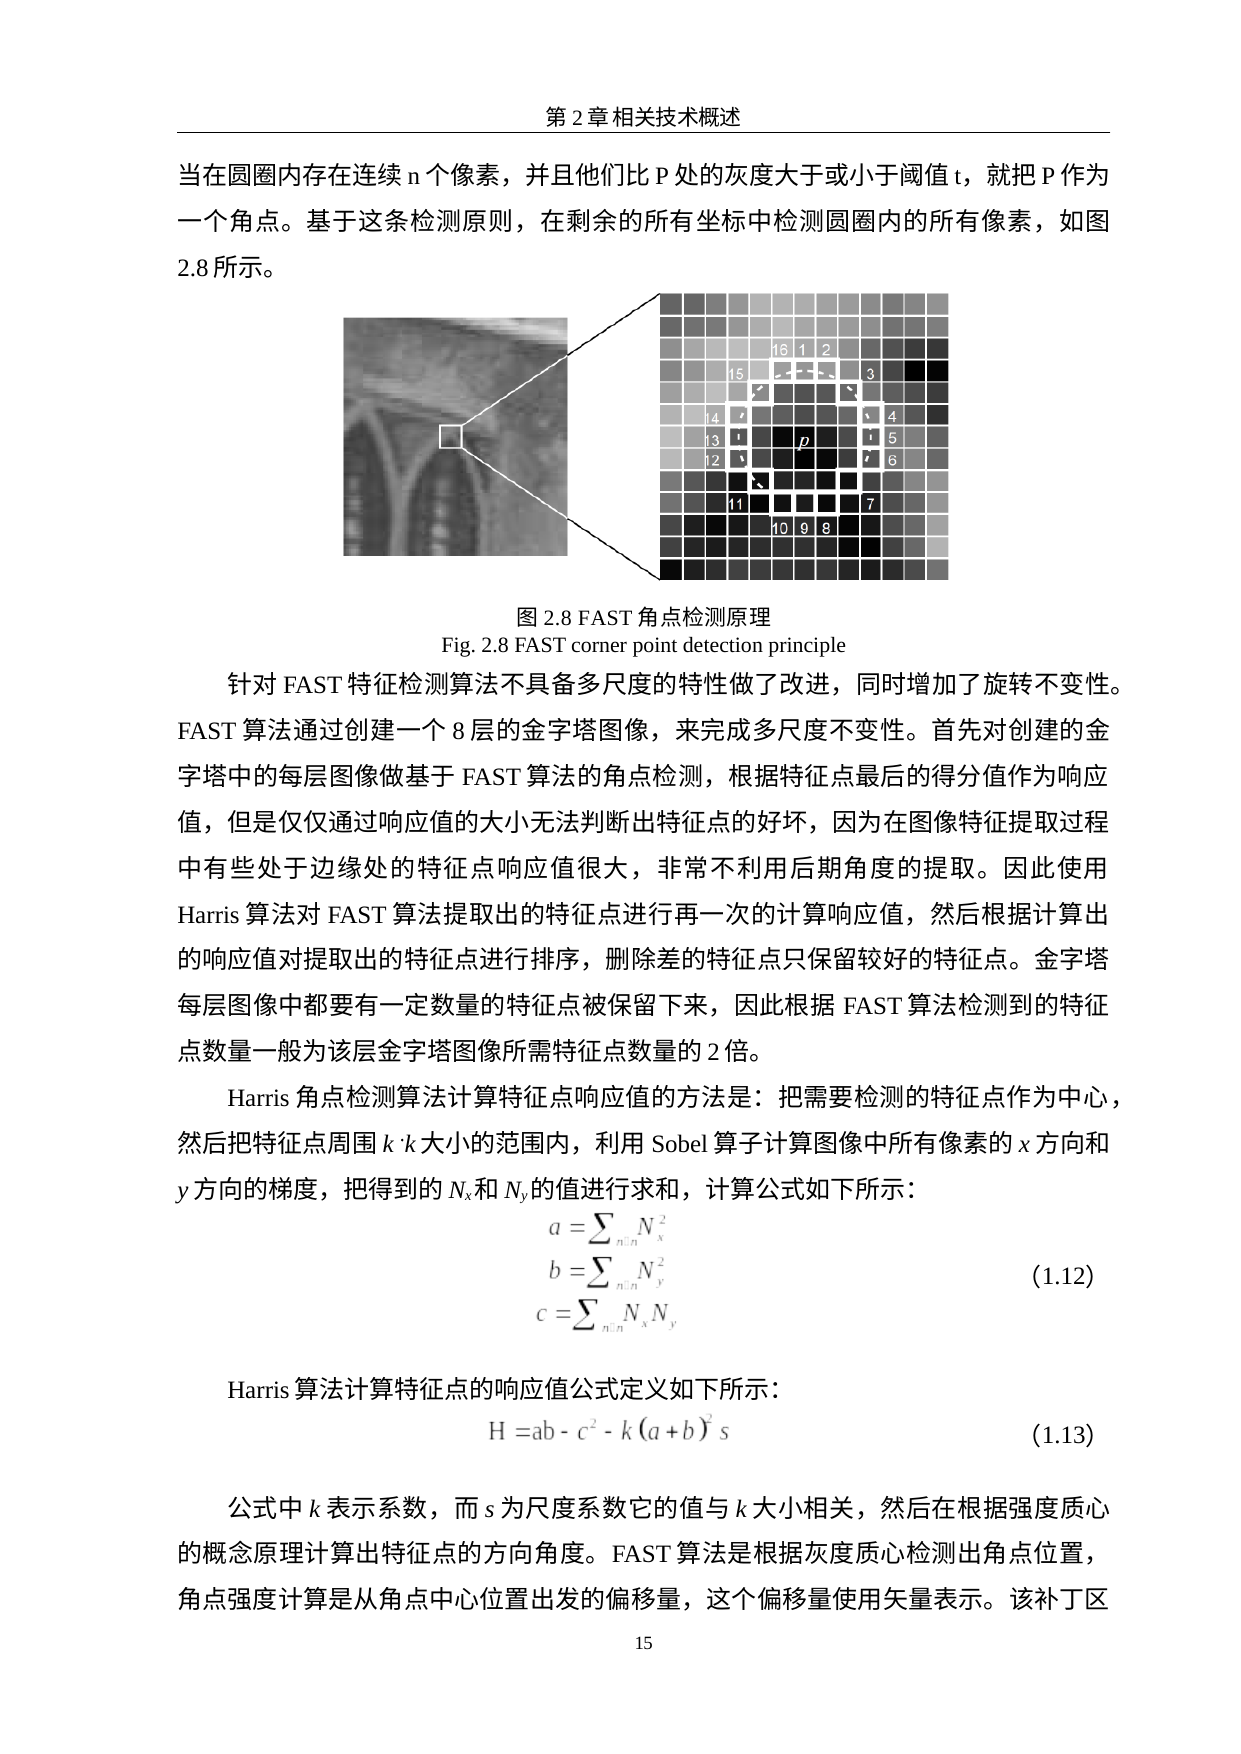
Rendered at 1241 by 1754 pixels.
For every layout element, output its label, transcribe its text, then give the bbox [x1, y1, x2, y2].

text Fig. 2.8 FAST corner point detection principle [177, 632, 1110, 657]
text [177, 1480, 1110, 1618]
picture [334, 285, 954, 586]
text 图2.8 FAST角点检测原理 [177, 600, 1110, 632]
text Harris角点检测算法计算特征点响应值的方法是：把需要检测的特征点作为中心，然后把特征点周围kk大小的范围内，利用Sobel算子计算图像中所有像素的x方向和y方向的梯度，把得到的Nx和Ny的值进行求和，计算公式如下所示： [177, 1070, 1110, 1207]
text （1.12） [177, 1207, 1110, 1344]
text Harris算法计算特征点的响应值公式定义如下所示： [177, 1362, 1110, 1408]
text 针对FAST特征检测算法不具备多尺度的特性做了改进，同时增加了旋转不变性。FAST算法通过创建一个8层的金字塔图像，来完成多尺度不变性。首先对创建的金字塔中的每层图像做基于FAST算法的角点检测，根据特征点最后的得分值作为响应值，但是仅仅通过响应值的大小无法判断出特征点的好坏，因为在图像特征提取过程中有些处于边缘处的特征点响应值很大，非常不利用后期角度的提取。因此使用Harris算法对FAST算法提取出的特征点进行再一次的计算响应值，然后根据计算出的响应值对提取出的特征点进行排序，删除差的特征点只保留较好的特征点。金字塔每层图像中都要有一定数量的特征点被保留下来，因此根据FAST算法检测到的特征点数量一般为该层金字塔图像所需特征点数量的2倍。 [177, 657, 1110, 1070]
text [177, 148, 1110, 285]
text （1.13） [177, 1408, 1110, 1462]
